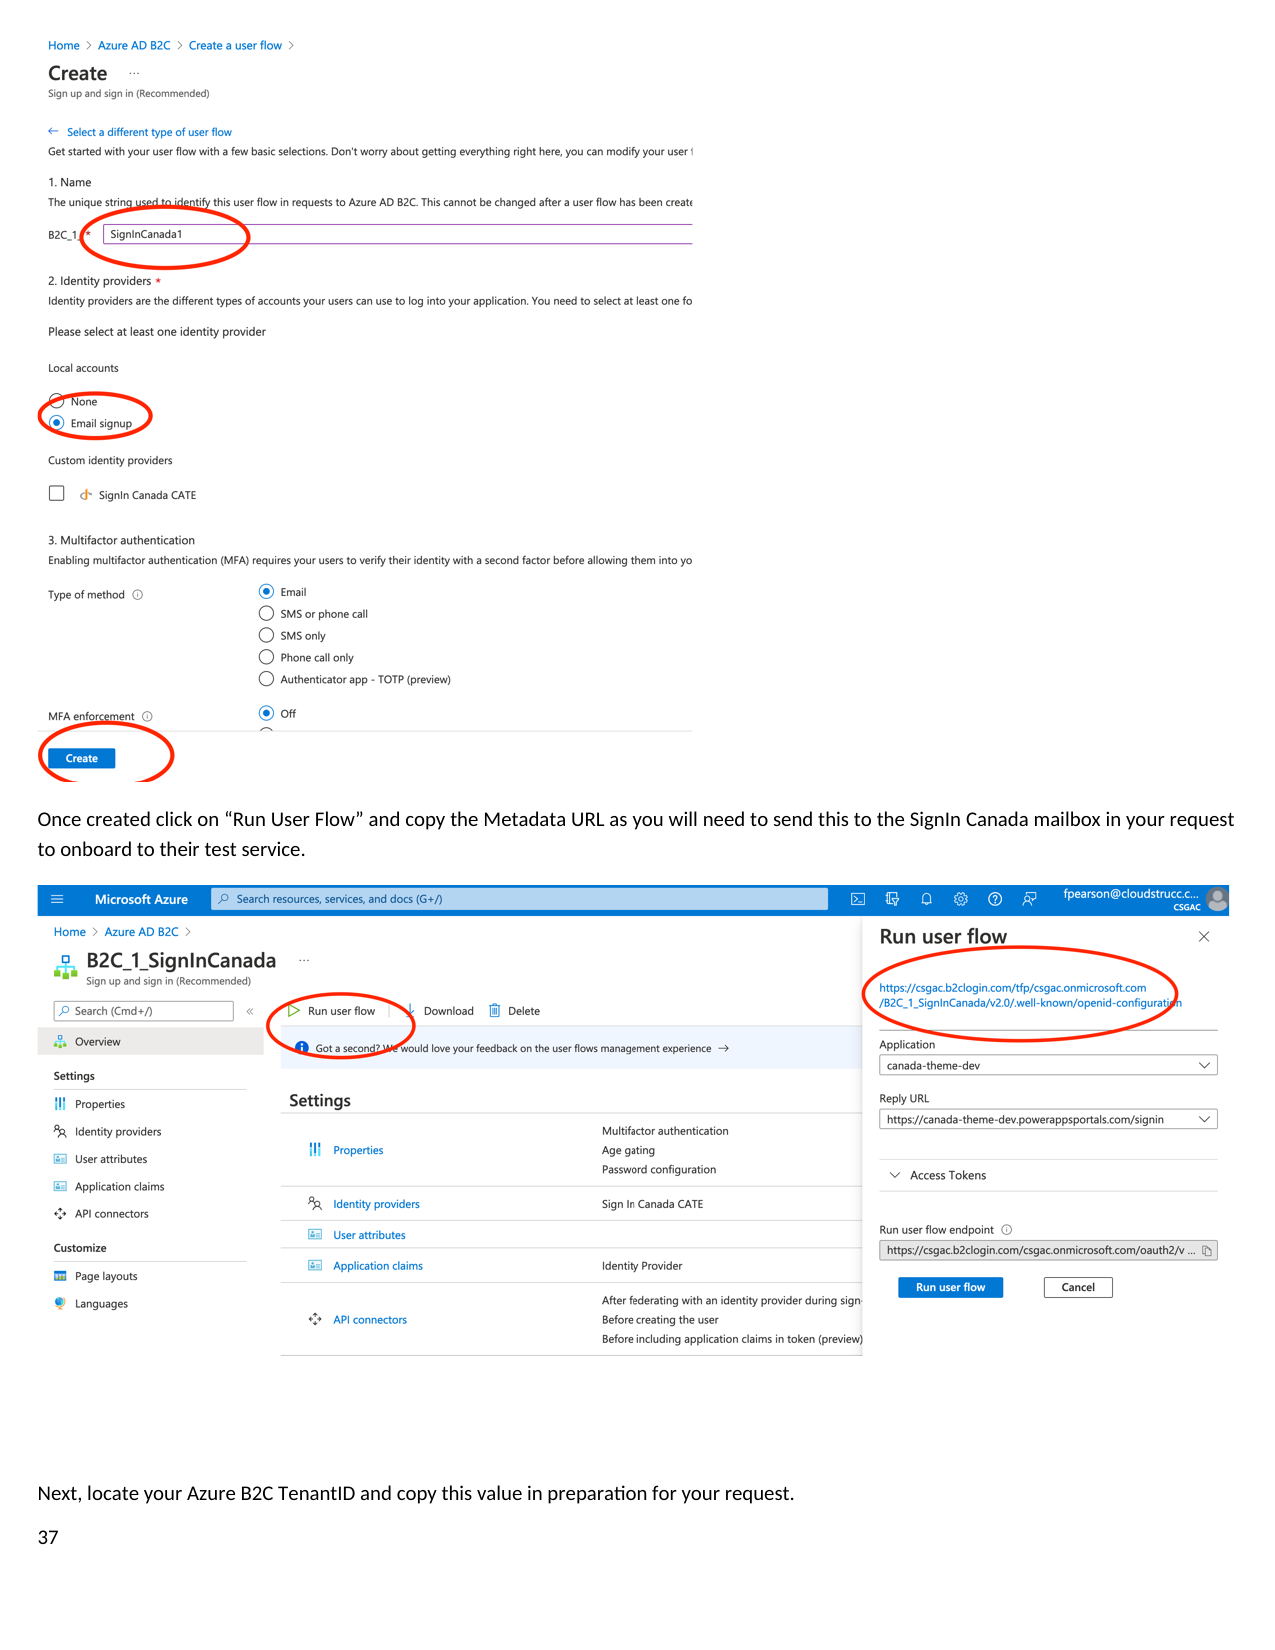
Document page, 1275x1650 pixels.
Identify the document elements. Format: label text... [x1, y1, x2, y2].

picture [37, 885, 1230, 1356]
text Next, locate your Azure B2C TenantID and copy this value in preparation for your request. [37, 1480, 1237, 1505]
text Once created click on “Run User Flow” and copy the Metadata URL as you will need to send this to the SignIn Canada mailbox in your request to onboard to their test service. [37, 807, 1237, 861]
picture [37, 37, 693, 782]
